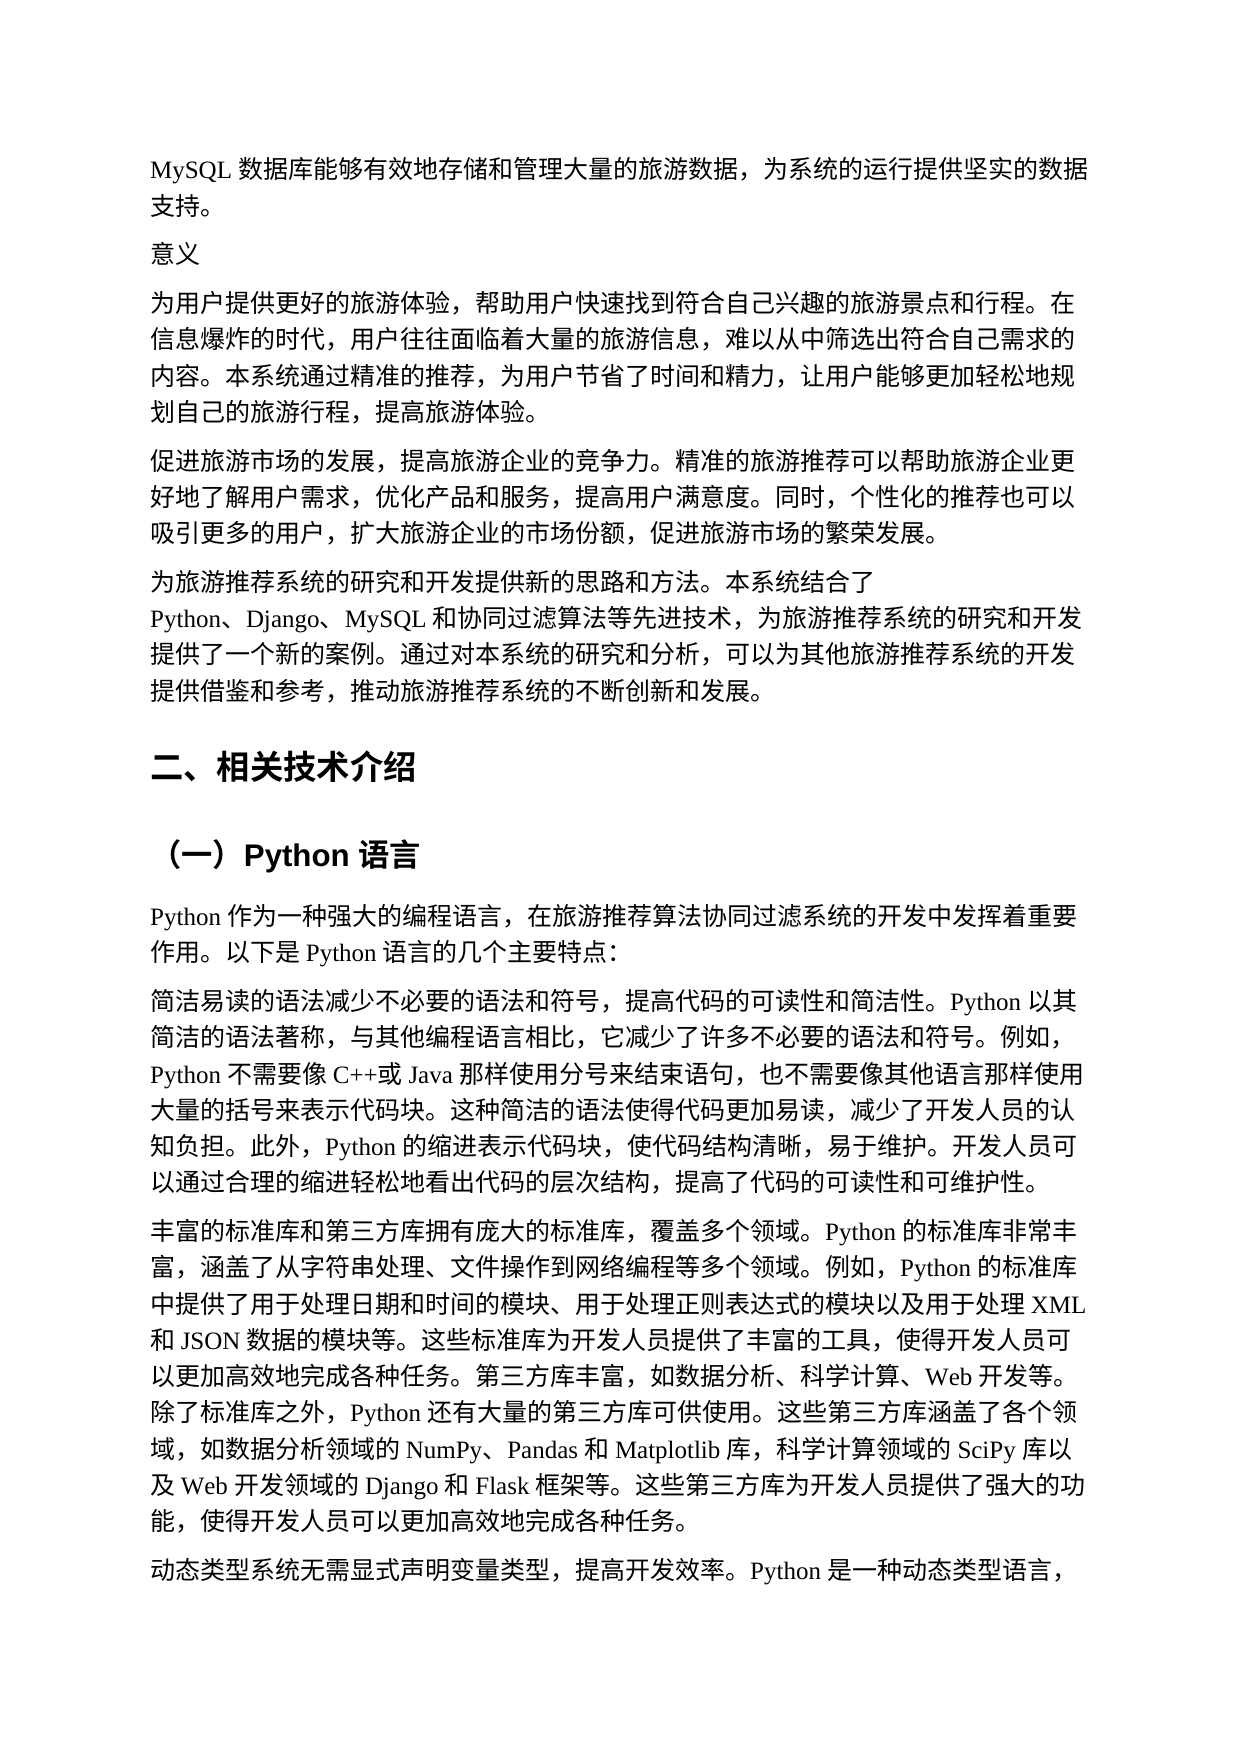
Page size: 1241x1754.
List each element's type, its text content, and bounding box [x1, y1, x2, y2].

text 丰富的标准库和第三方库拥有庞大的标准库，覆盖多个领域。Python 的标准库非常丰富，涵盖了从字符串处理、文件操作到网络编程等多个领域。例如，Python 的标准库中提供了用于处理日期和时间的模块、用于处理正则表达式的模块以及用于处理 XML 和 JSON 数据的模块等。这些标准库为开发人员提供了丰富的工具，使得开发人员可以更加高效地完成各种任务。第三方库丰富，如数据分析、科学计算、Web 开发等。除了标准库之外，Python 还有大量的第三方库可供使用。这些第三方库涵盖了各个领域，如数据分析领域的 NumPy、Pandas 和 Matplotlib 库，科学计算领域的 SciPy 库以及 Web 开发领域的 Django 和 Flask 框架等。这些第三方库为开发人员提供了强大的功能，使得开发人员可以更加高效地完成各种任务。 [150, 1212, 1090, 1538]
text 简洁易读的语法减少不必要的语法和符号，提高代码的可读性和简洁性。Python 以其简洁的语法著称，与其他编程语言相比，它减少了许多不必要的语法和符号。例如，Python 不需要像 C++或 Java 那样使用分号来结束语句，也不需要像其他语言那样使用大量的括号来表示代码块。这种简洁的语法使得代码更加易读，减少了开发人员的认知负担。此外，Python 的缩进表示代码块，使代码结构清晰，易于维护。开发人员可以通过合理的缩进轻松地看出代码的层次结构，提高了代码的可读性和可维护性。 [150, 982, 1090, 1199]
text Python 作为一种强大的编程语言，在旅游推荐算法协同过滤系统的开发中发挥着重要作用。以下是 Python 语言的几个主要特点： [150, 897, 1090, 969]
subtitle 二、相关技术介绍 [150, 741, 1090, 789]
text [150, 150, 1090, 222]
text 为旅游推荐系统的研究和开发提供新的思路和方法。本系统结合了 Python、Django、MySQL 和协同过滤算法等先进技术，为旅游推荐系统的研究和开发提供了一个新的案例。通过对本系统的研究和分析，可以为其他旅游推荐系统的开发提供借鉴和参考，推动旅游推荐系统的不断创新和发展。 [150, 562, 1090, 707]
text 为用户提供更好的旅游体验，帮助用户快速找到符合自己兴趣的旅游景点和行程。在信息爆炸的时代，用户往往面临着大量的旅游信息，难以从中筛选出符合自己需求的内容。本系统通过精准的推荐，为用户节省了时间和精力，让用户能够更加轻松地规划自己的旅游行程，提高旅游体验。 [150, 284, 1090, 429]
text 意义 [150, 235, 1090, 271]
subtitle （一）Python 语言 [150, 830, 1090, 875]
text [150, 1550, 1090, 1587]
text 促进旅游市场的发展，提高旅游企业的竞争力。精准的旅游推荐可以帮助旅游企业更好地了解用户需求，优化产品和服务，提高用户满意度。同时，个性化的推荐也可以吸引更多的用户，扩大旅游企业的市场份额，促进旅游市场的繁荣发展。 [150, 441, 1090, 550]
